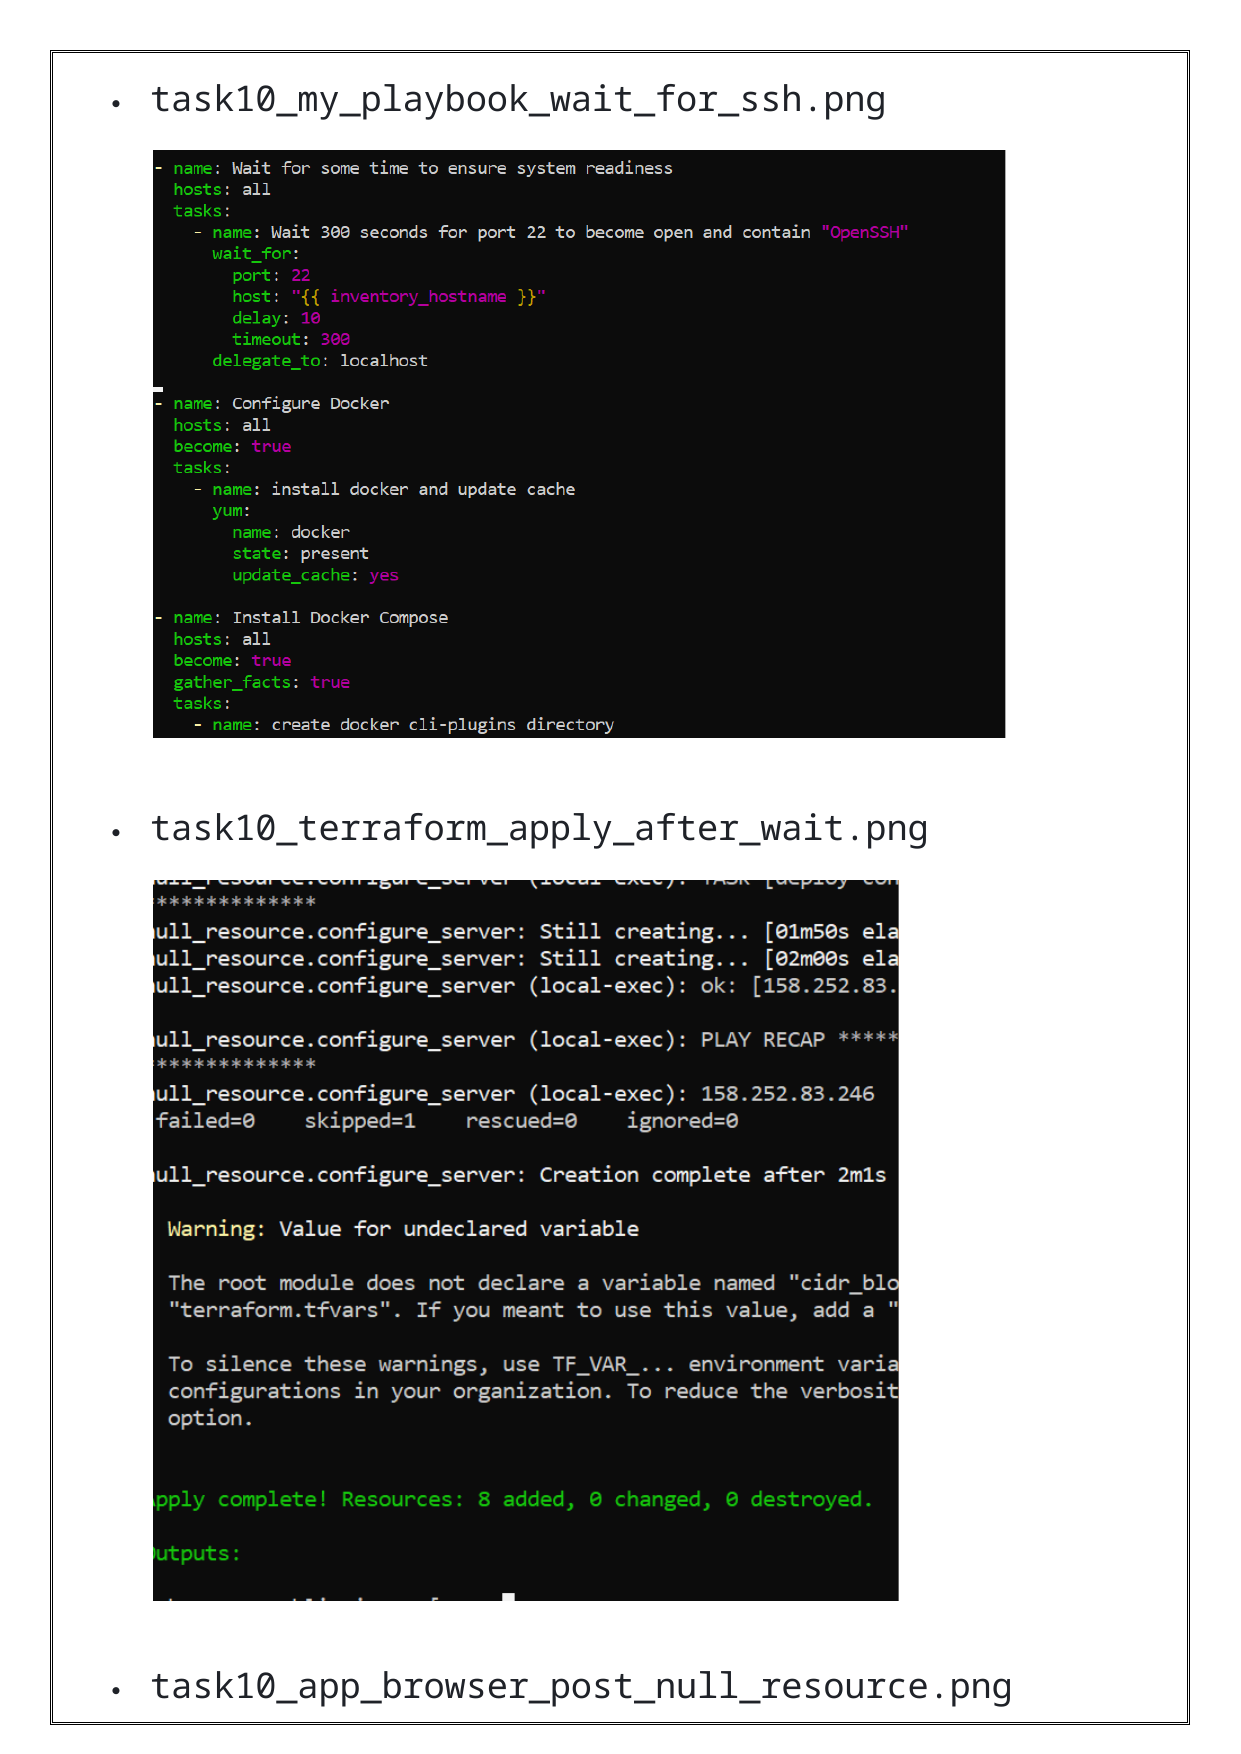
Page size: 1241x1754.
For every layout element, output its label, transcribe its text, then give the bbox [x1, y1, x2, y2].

list task10_my_playbook_wait_for_ssh.png [112, 73, 1181, 121]
list task10_app_browser_post_null_resource.png [112, 1661, 1181, 1709]
picture [153, 880, 899, 1601]
picture [153, 150, 1006, 738]
list task10_terraform_apply_after_wait.png [112, 802, 1181, 851]
